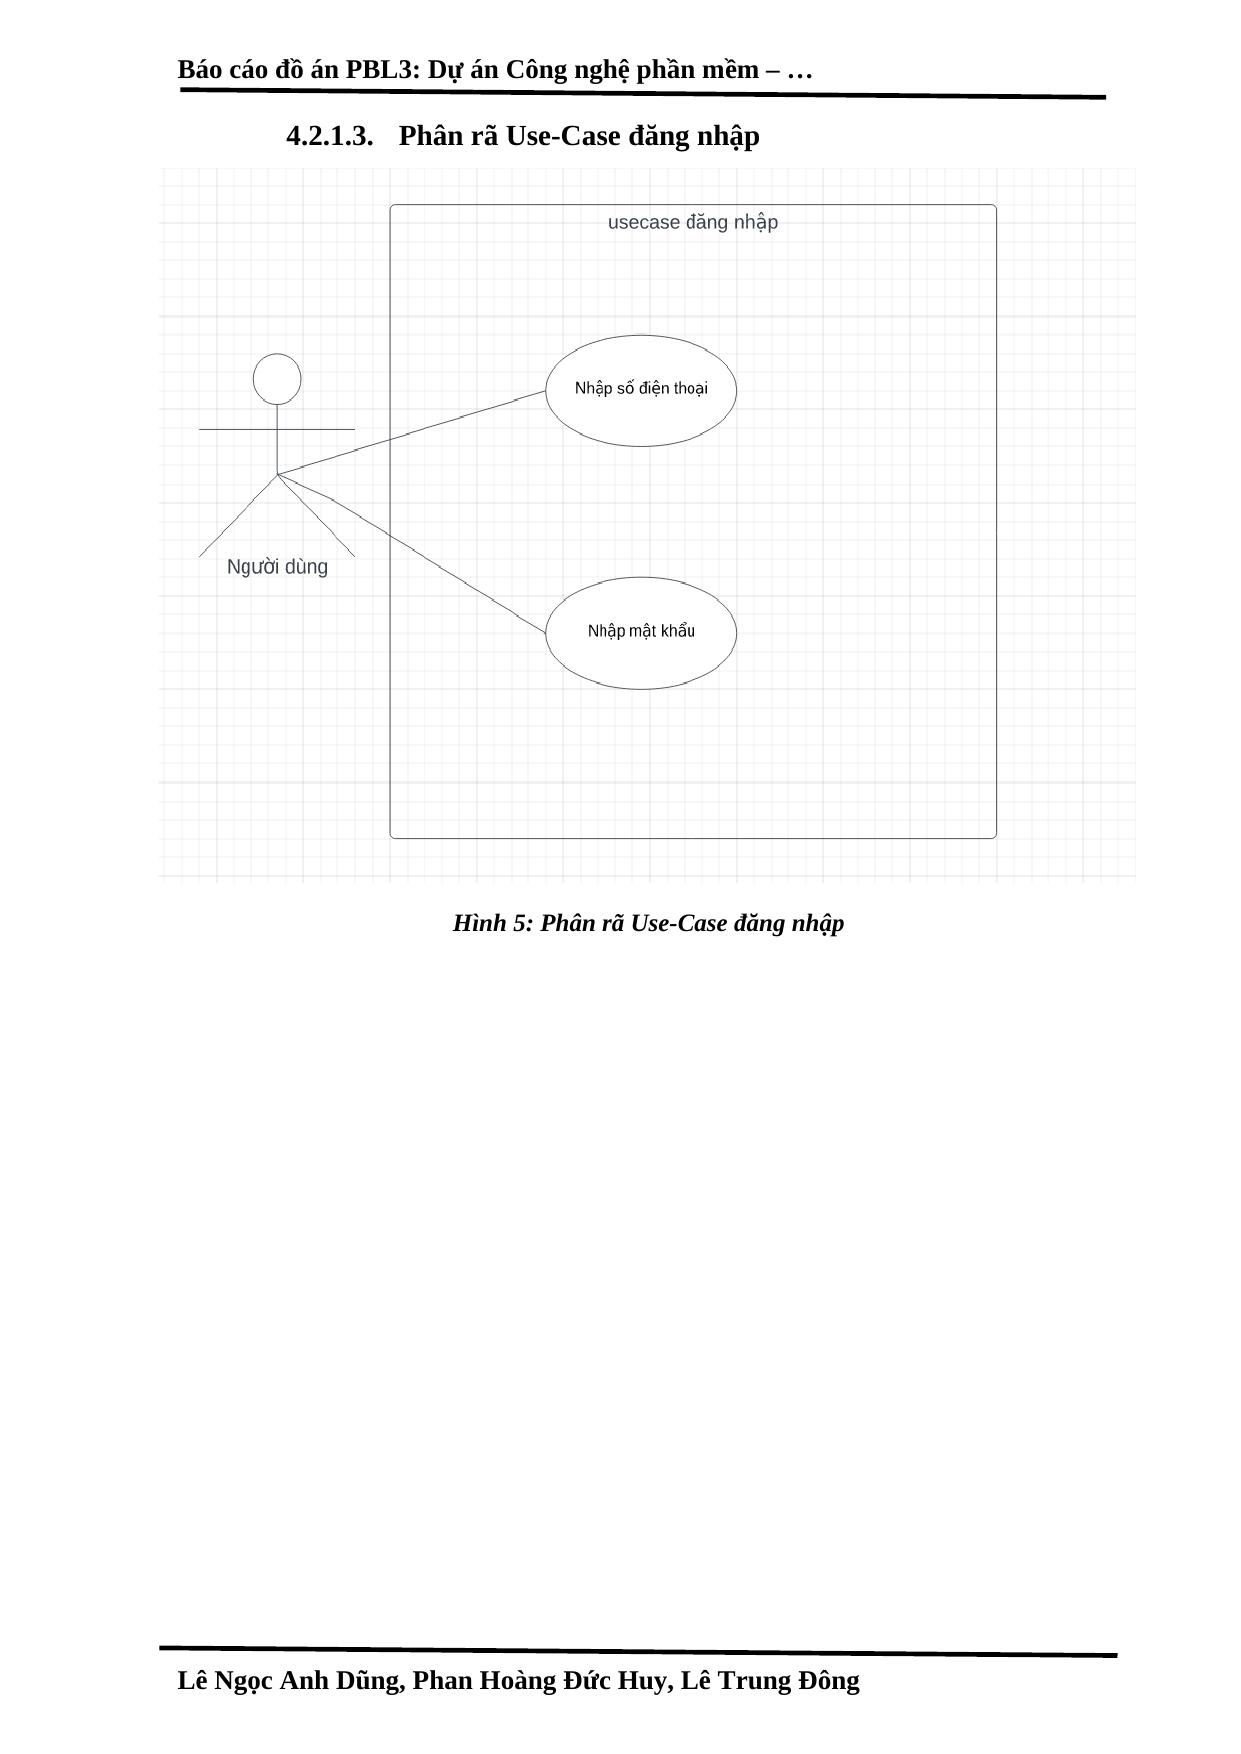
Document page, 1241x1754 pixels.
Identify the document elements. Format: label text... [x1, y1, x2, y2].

subtitle Phân rã Use-Case đăng nhập [286, 118, 1122, 152]
text Hình 5: Phân rã Use-Case đăng nhập [177, 908, 1122, 937]
picture [158, 168, 1136, 883]
